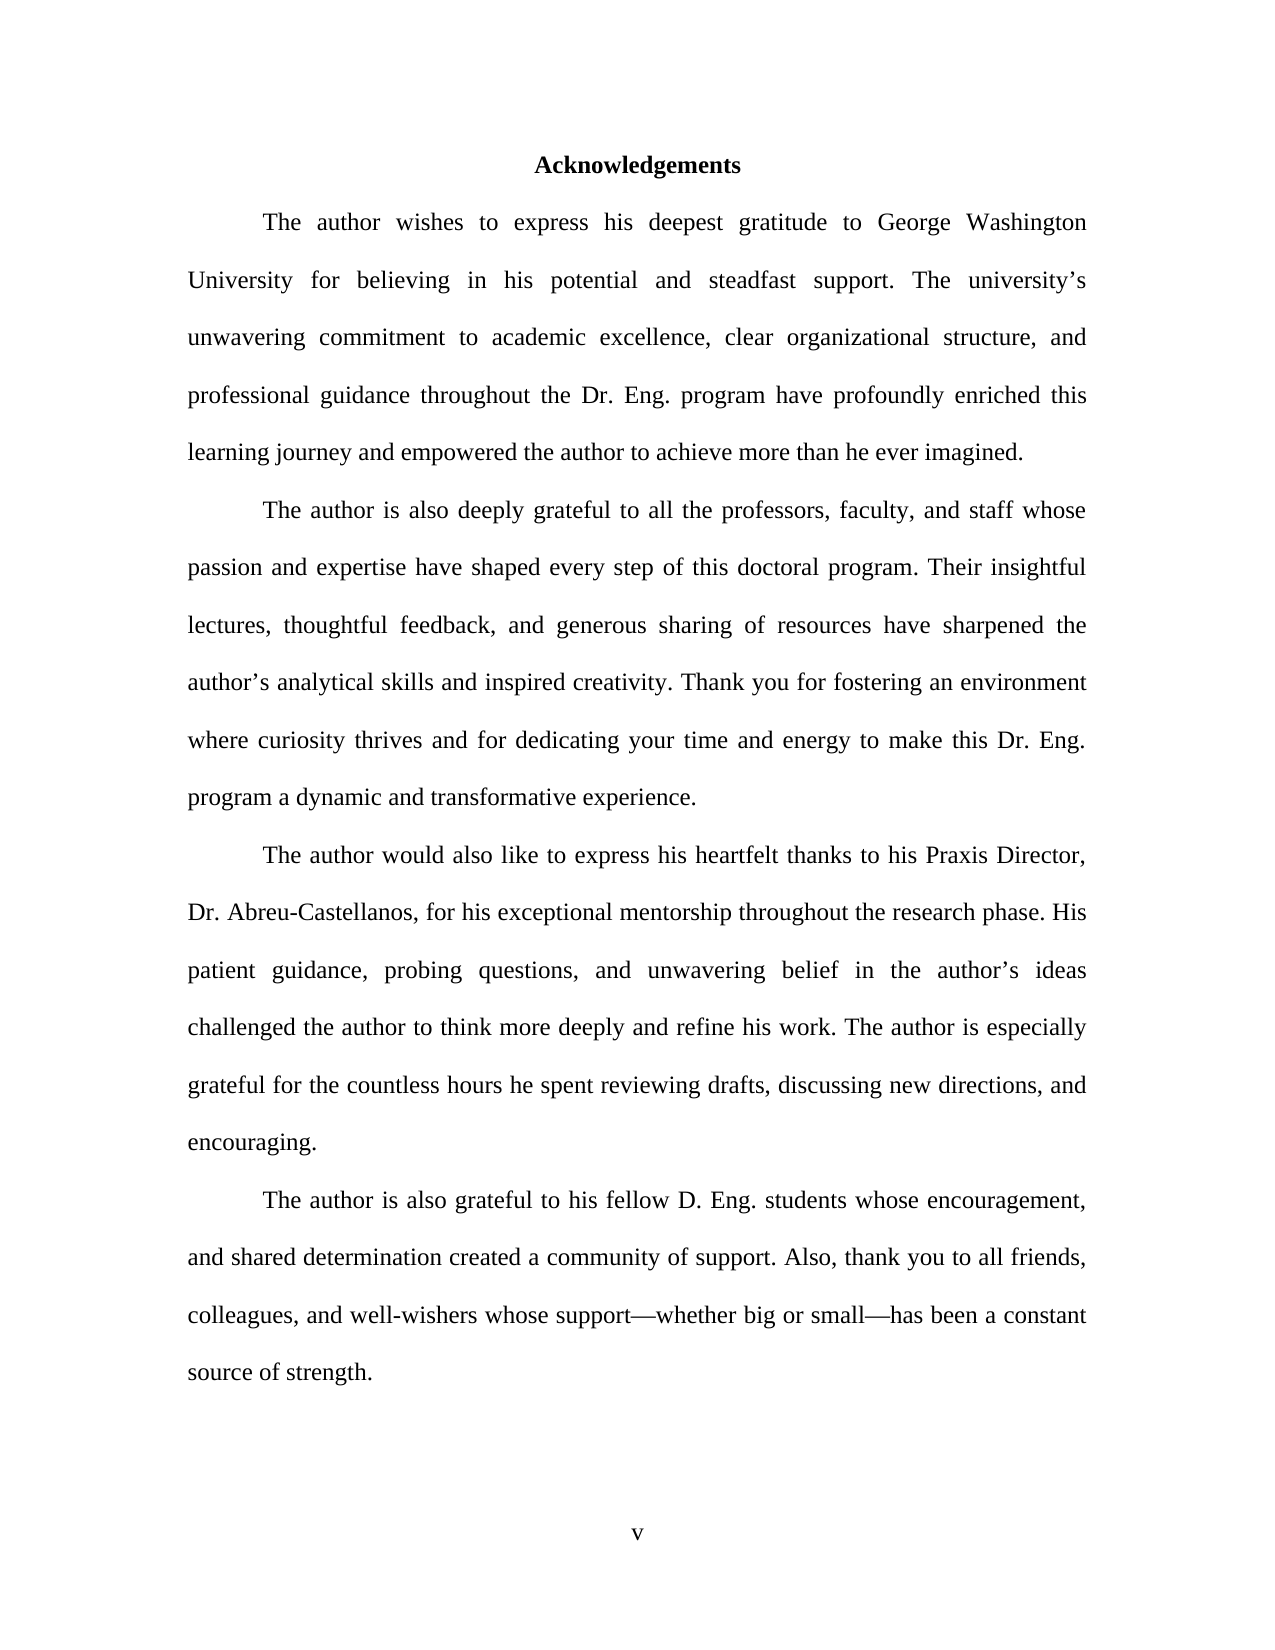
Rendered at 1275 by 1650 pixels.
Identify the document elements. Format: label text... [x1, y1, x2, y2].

text The author is also deeply grateful to all the professors, faculty, and staff whose passion and expertise have shaped every step of this doctoral program. Their insightful lectures, thoughtful feedback, and generous sharing of resources have sharpened the author’s analytical skills and inspired creativity. Thank you for fostering an environment where curiosity thrives and for dedicating your time and energy to make this Dr. Eng. program a dynamic and transformative experience. [187, 495, 1087, 811]
text The author would also like to express his heartfelt thanks to his Praxis Director, Dr. Abreu-Castellanos, for his exceptional mentorship throughout the research phase. His patient guidance, probing questions, and unwavering belief in the author’s ideas challenged the author to think more deeply and refine his work. The author is especially grateful for the countless hours he spent reviewing drafts, discussing new directions, and encouraging. [187, 840, 1087, 1156]
text The author is also grateful to his fellow D. Eng. students whose encouragement, and shared determination created a community of support. Also, thank you to all friends, colleagues, and well-wishers whose support—whether big or small—has been a constant source of strength. [187, 1185, 1087, 1386]
text The author wishes to express his deepest gratitude to George Washington University for believing in his potential and steadfast support. The university’s unwavering commitment to academic excellence, clear organizational structure, and professional guidance throughout the Dr. Eng. program have profoundly enriched this learning journey and empowered the author to achieve more than he ever imagined. [187, 207, 1087, 466]
subtitle Acknowledgements [187, 150, 1087, 179]
